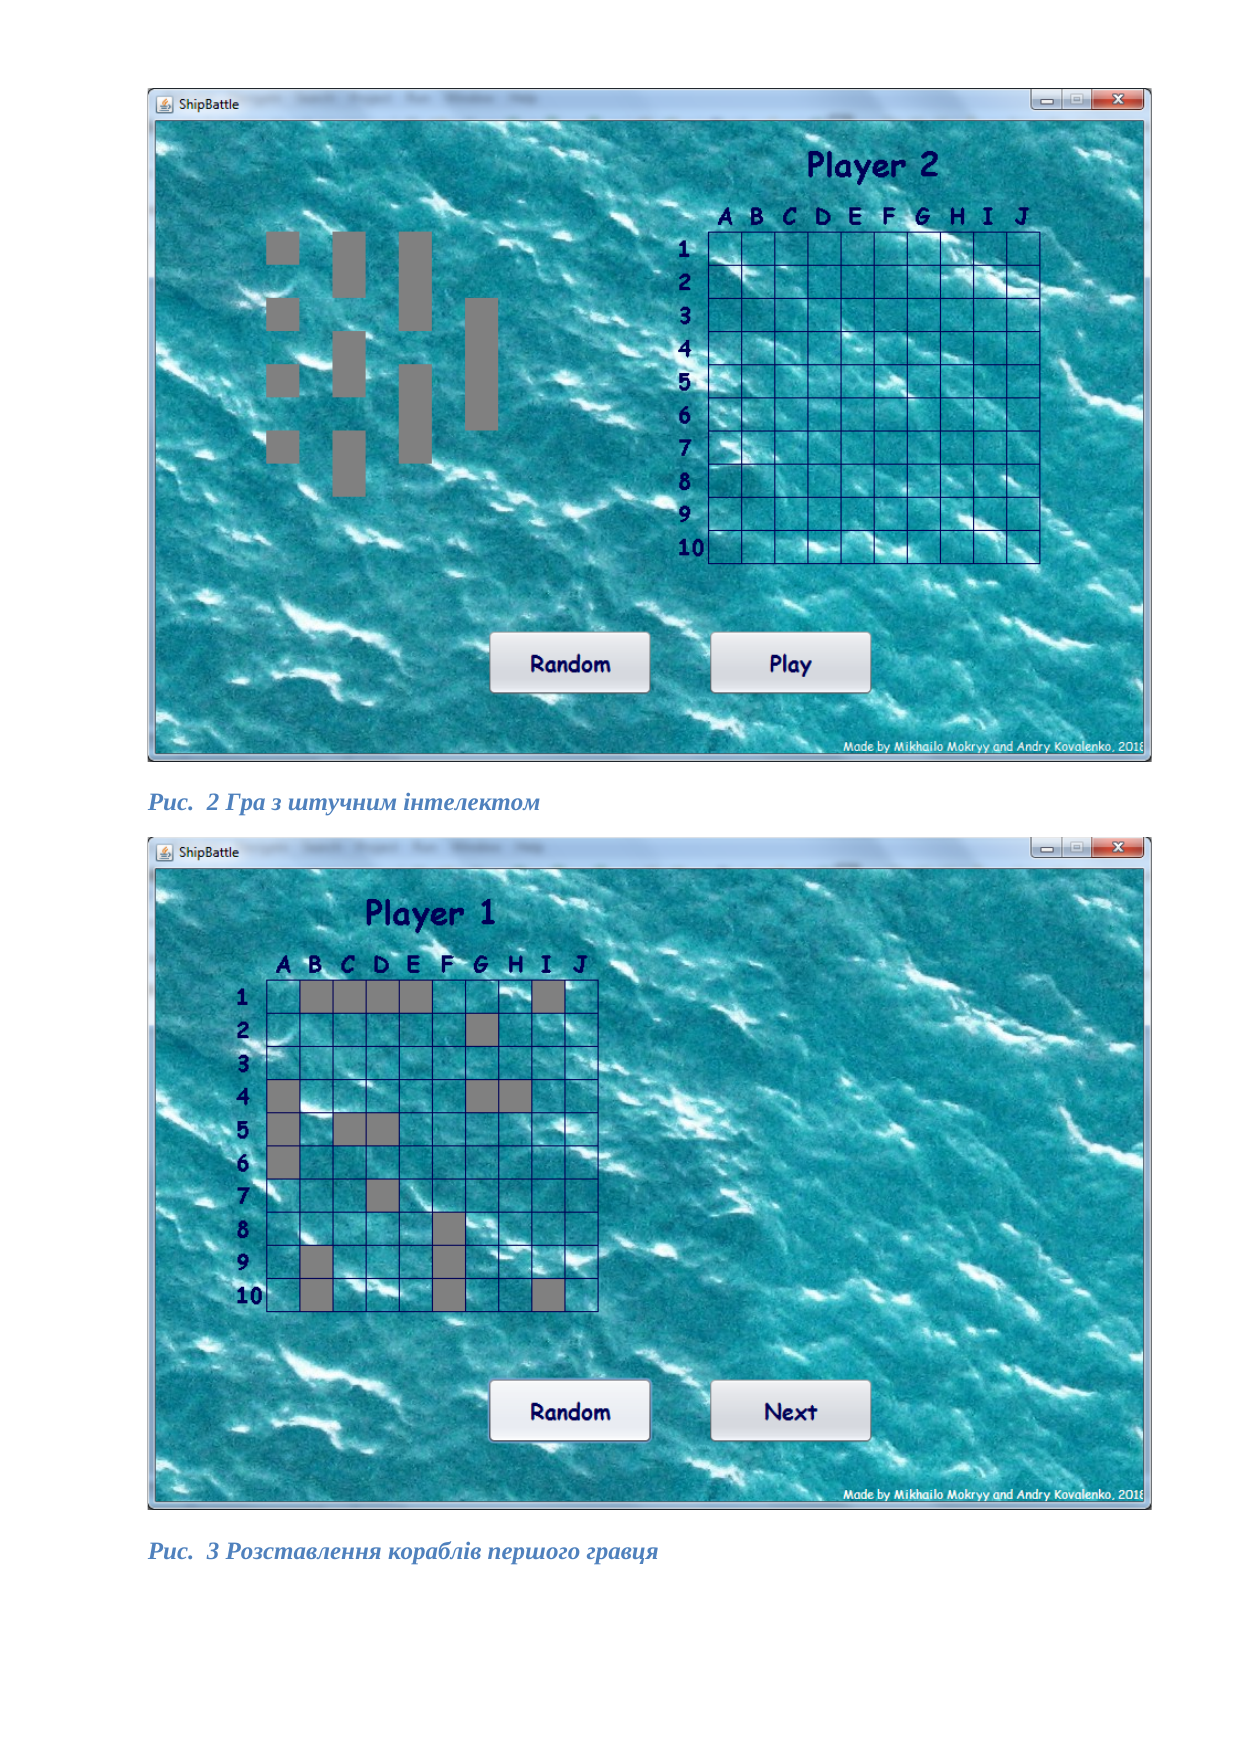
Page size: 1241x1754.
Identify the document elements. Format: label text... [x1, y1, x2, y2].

text Рис. 3 Розставлення кораблів першого гравця [148, 1536, 1152, 1564]
picture [147, 837, 1152, 1510]
picture [147, 88, 1152, 762]
text Рис. 2 Гра з штучним інтелектом [148, 787, 1152, 816]
